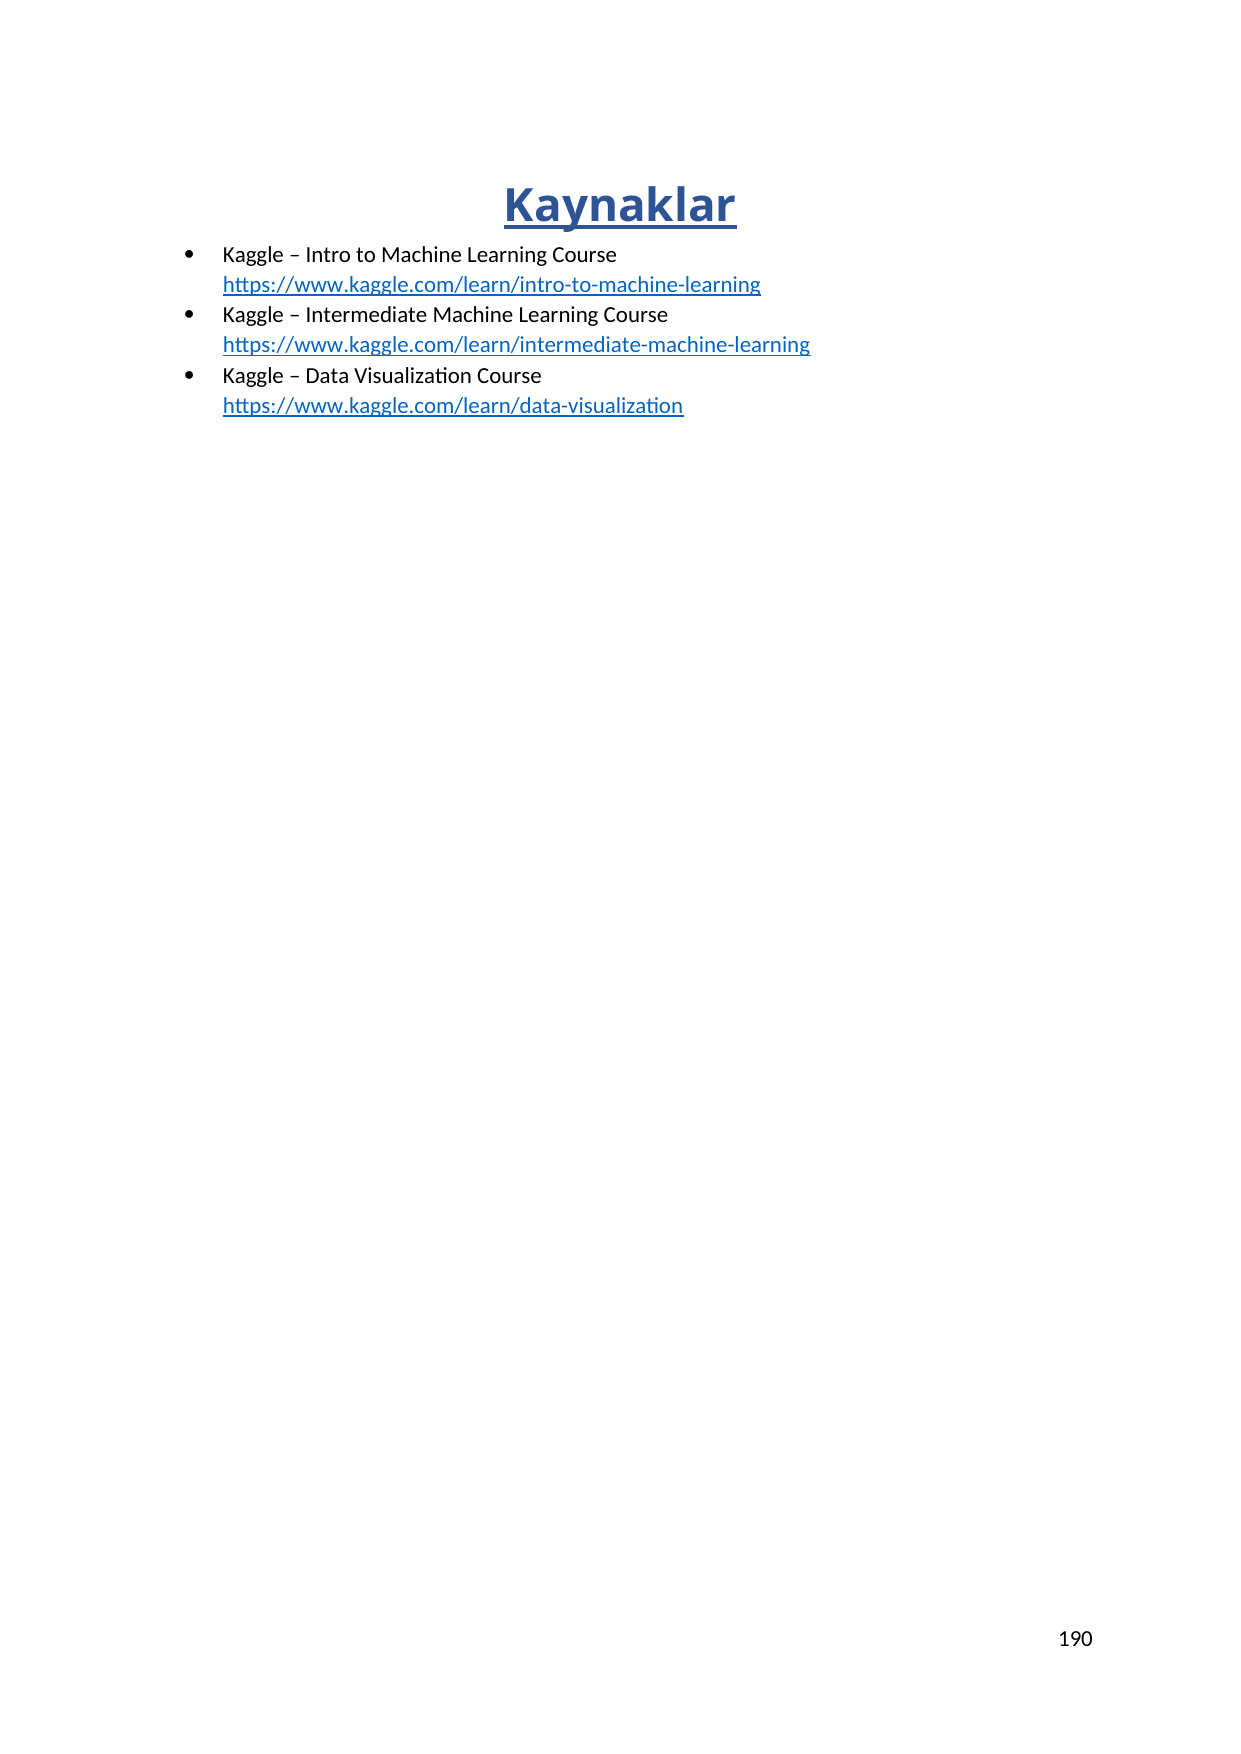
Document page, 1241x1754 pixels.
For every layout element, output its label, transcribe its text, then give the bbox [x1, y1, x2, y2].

list https://www.kaggle.com/learn/intro-to-machine-learning [223, 270, 1093, 298]
list Kaggle – Data Visualization Course [185, 361, 1093, 389]
subtitle Kaynaklar [148, 173, 1093, 235]
list https://www.kaggle.com/learn/data-visualization [223, 391, 1093, 419]
list https://www.kaggle.com/learn/intermediate-machine-learning [223, 331, 1093, 358]
list Kaggle – Intermediate Machine Learning Course [185, 300, 1093, 328]
list Kaggle – Intro to Machine Learning Course [185, 240, 1093, 268]
